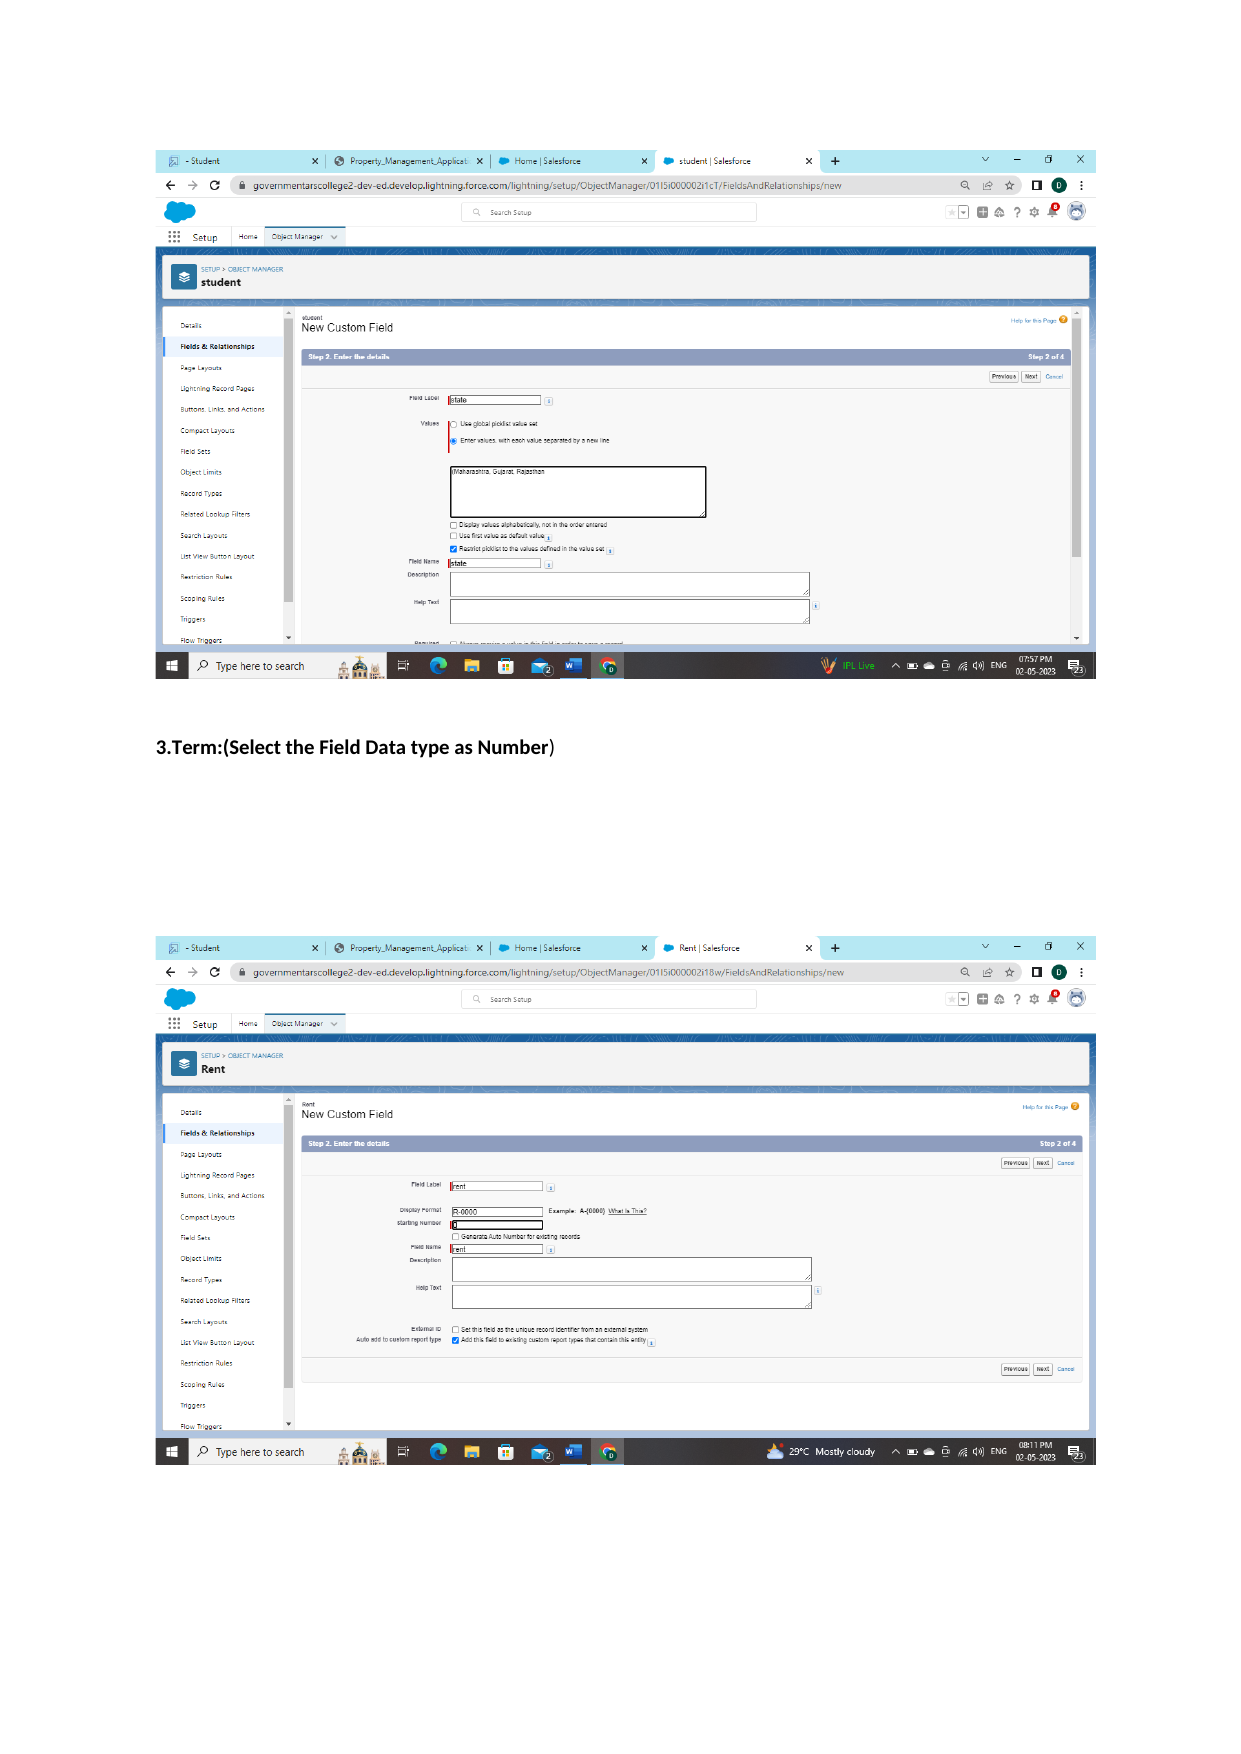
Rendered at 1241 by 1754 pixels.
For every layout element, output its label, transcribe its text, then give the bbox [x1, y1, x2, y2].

text 3.Term:(Select the Field Data type as Number) [156, 734, 1137, 759]
picture [155, 936, 1096, 1465]
picture [155, 150, 1096, 679]
